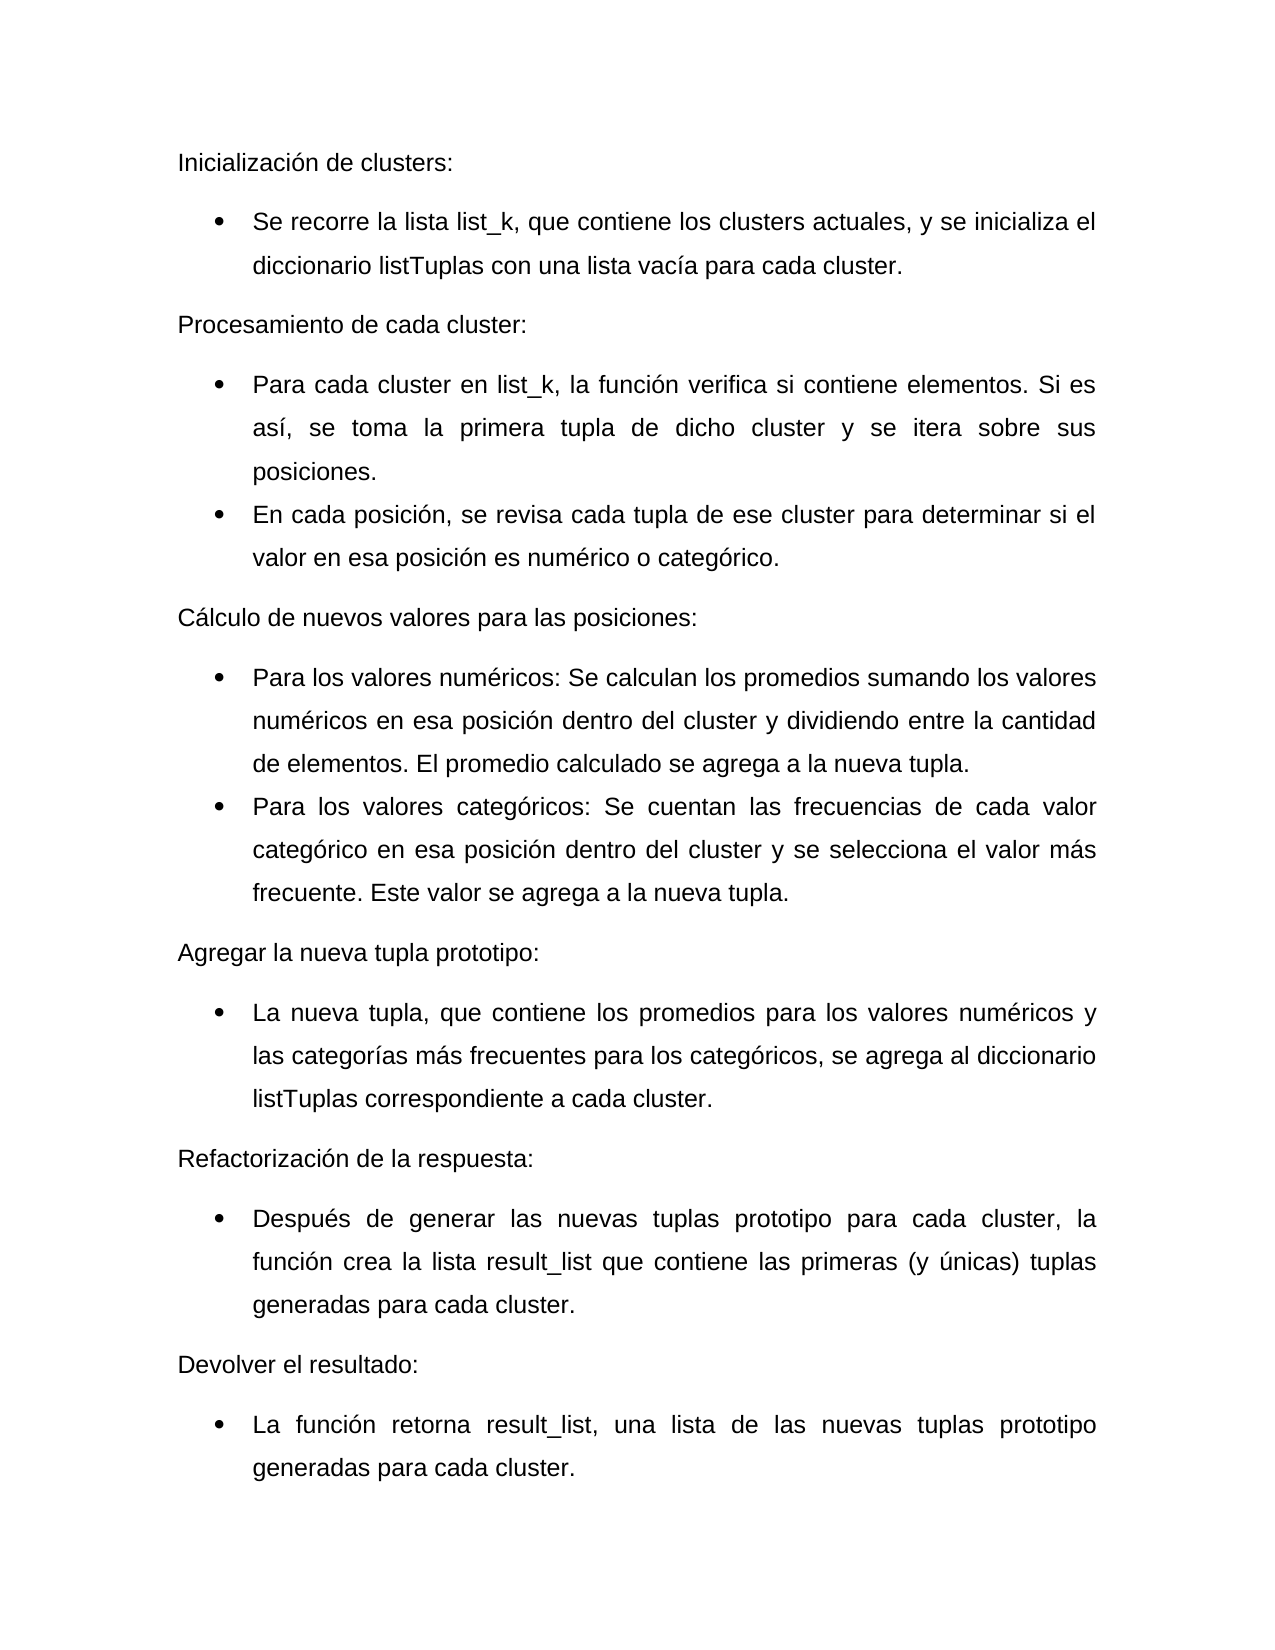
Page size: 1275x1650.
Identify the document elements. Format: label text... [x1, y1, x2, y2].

list Se recorre la lista list_k, que contiene los clusters actuales, y se inicializa el diccionario listTuplas con una lista vacía para cada cluster. [215, 207, 1098, 279]
list Para los valores categóricos: Se cuentan las frecuencias de cada valor categórico en esa posición dentro del cluster y se selecciona el valor más frecuente. Este valor se agrega a la nueva tupla. [215, 792, 1098, 907]
text Inicialización de clusters: [177, 148, 1098, 176]
list Para cada cluster en list_k, la función verifica si contiene elementos. Si es así, se toma la primera tupla de dicho cluster y se itera sobre sus posiciones. [215, 370, 1098, 485]
list Después de generar las nuevas tuplas prototipo para cada cluster, la función crea la lista result_list que contiene las primeras (y únicas) tuplas generadas para cada cluster. [215, 1204, 1098, 1319]
text Refactorización de la respuesta: [177, 1144, 1098, 1173]
text Devolver el resultado: [177, 1350, 1098, 1379]
list En cada posición, se revisa cada tupla de ese cluster para determinar si el valor en esa posición es numérico o categórico. [215, 500, 1098, 572]
text Agregar la nueva tupla prototipo: [177, 938, 1098, 967]
text Cálculo de nuevos valores para las posiciones: [177, 603, 1098, 631]
list Para los valores numéricos: Se calculan los promedios sumando los valores numéricos en esa posición dentro del cluster y dividiendo entre la cantidad de elementos. El promedio calculado se agrega a la nueva tupla. [215, 662, 1098, 778]
list La función retorna result_list, una lista de las nuevas tuplas prototipo generadas para cada cluster. [215, 1410, 1098, 1482]
text Procesamiento de cada cluster: [177, 310, 1098, 339]
list La nueva tupla, que contiene los promedios para los valores numéricos y las categorías más frecuentes para los categóricos, se agrega al diccionario listTuplas correspondiente a cada cluster. [215, 998, 1098, 1113]
